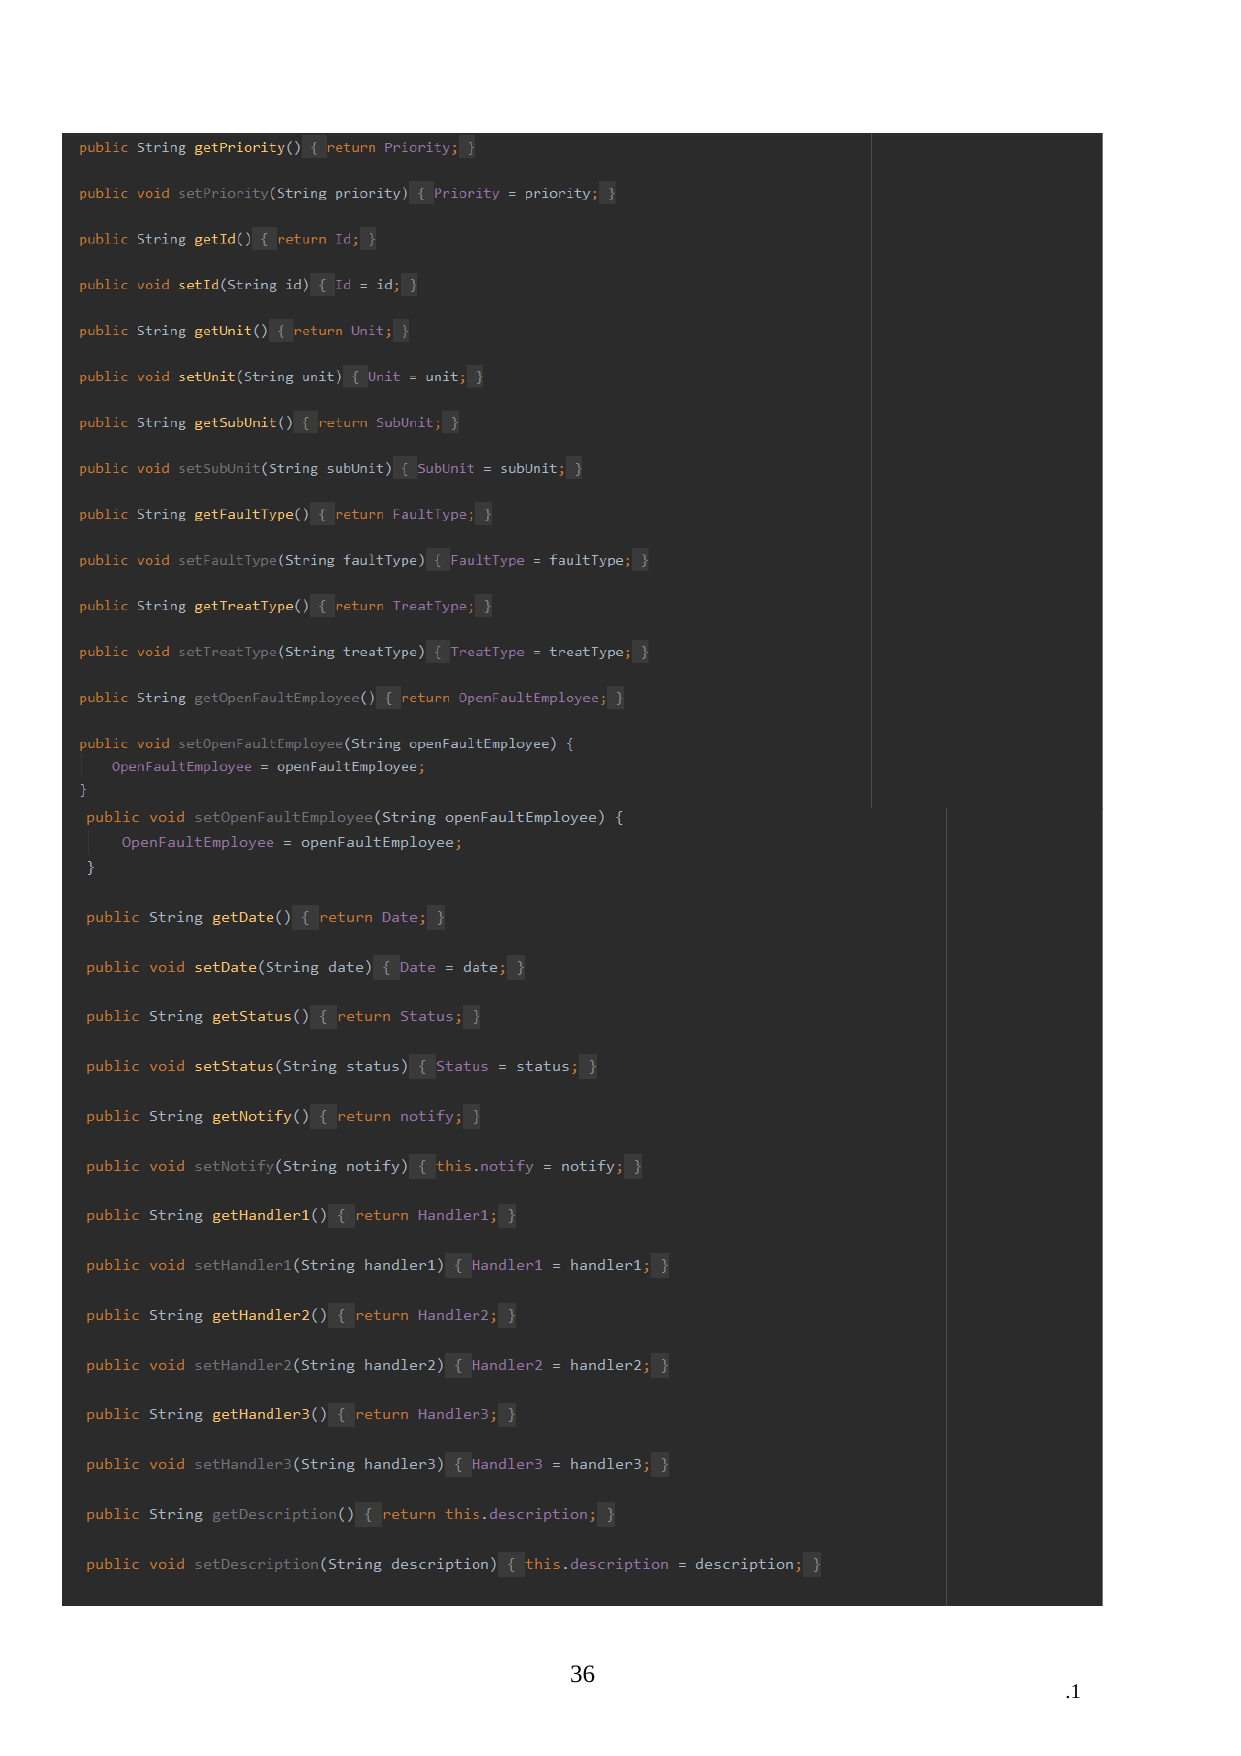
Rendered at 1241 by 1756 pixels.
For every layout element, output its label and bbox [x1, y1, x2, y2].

picture [62, 133, 1103, 1606]
